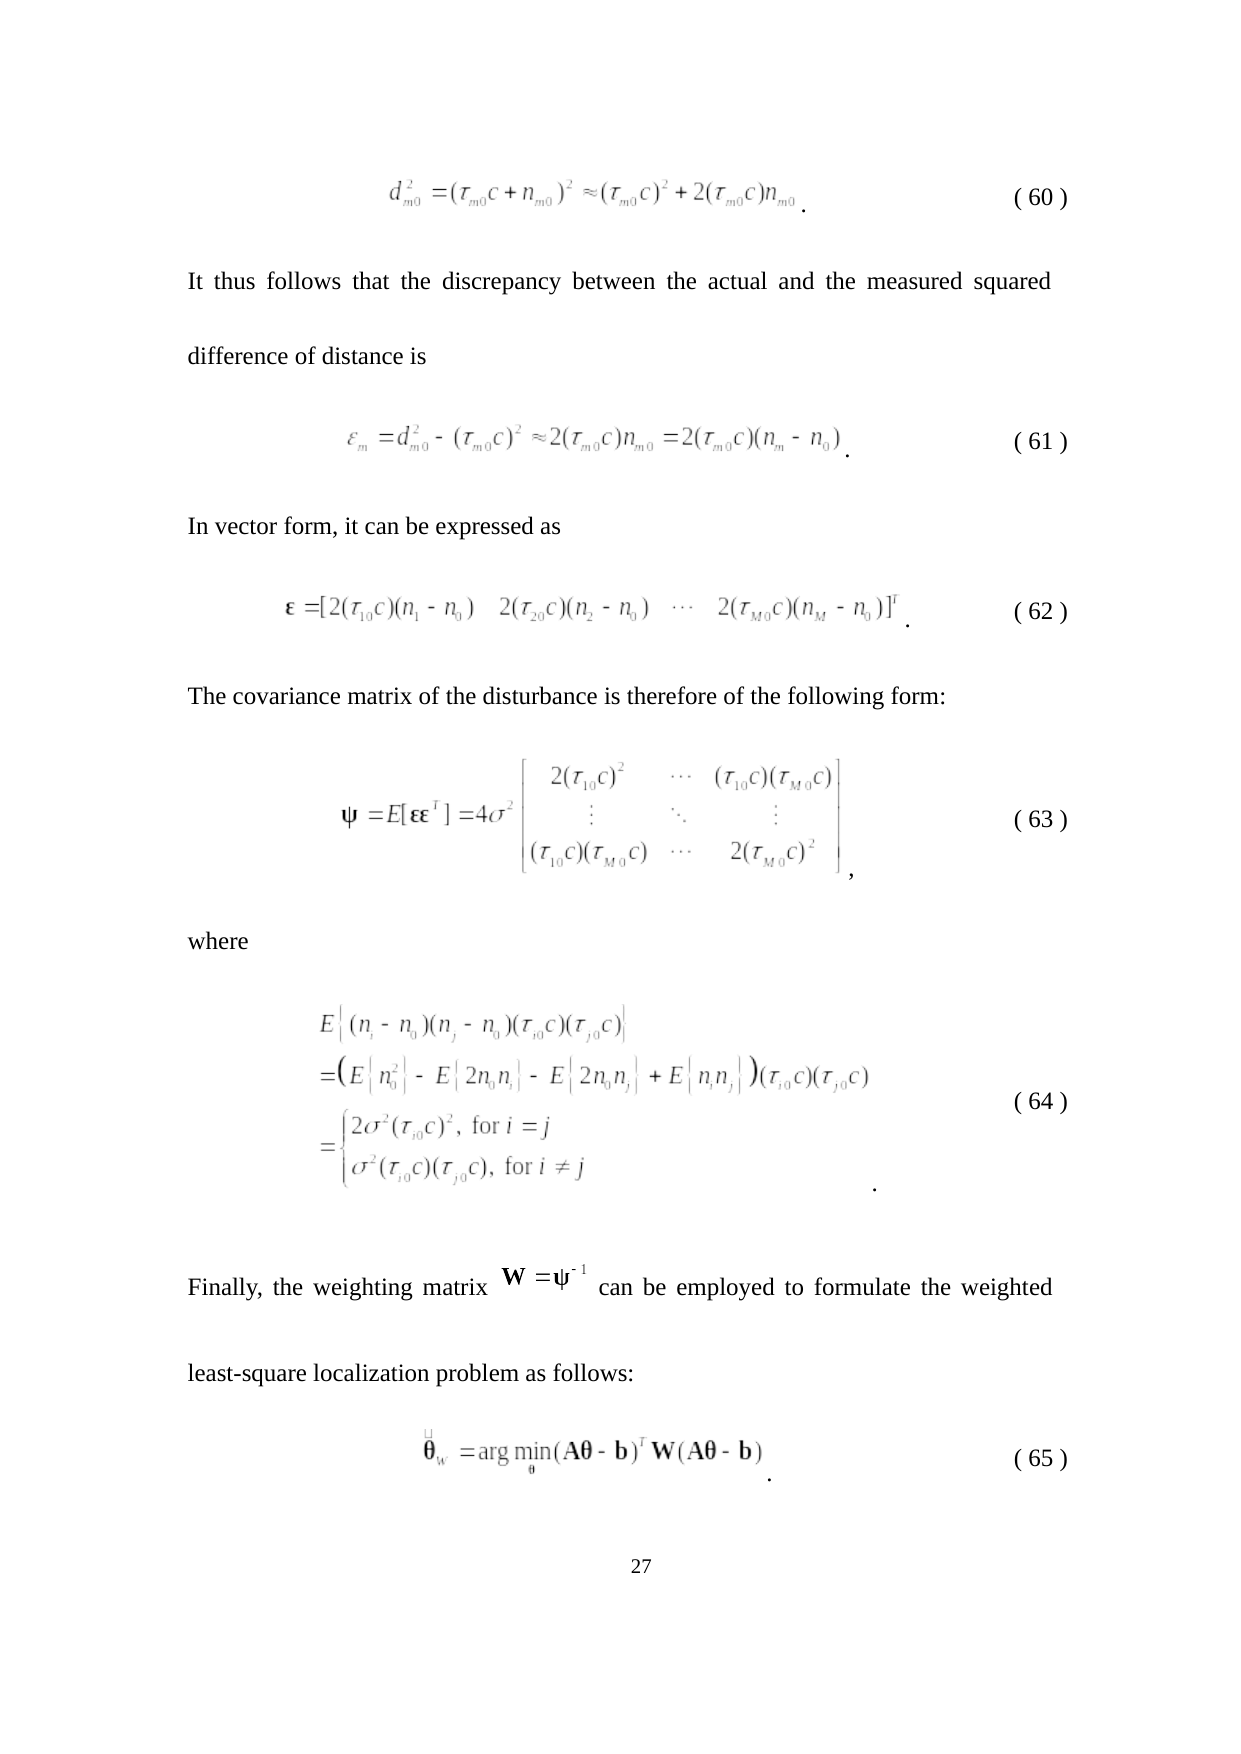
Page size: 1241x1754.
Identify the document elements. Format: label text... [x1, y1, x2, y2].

table_header ( 64 ) [994, 988, 1087, 1242]
table_header . [199, 1420, 994, 1524]
table_header . [199, 573, 994, 677]
table_header , [199, 743, 994, 922]
text Finally, the weighting matrix can be employed to formulate the weighted least-square localization problem as follows: [187, 1242, 1053, 1392]
table_header . [199, 988, 994, 1242]
table_header ( 63 ) [994, 743, 1087, 922]
table_header ( 62 ) [994, 573, 1087, 677]
table_header . [199, 159, 994, 262]
text It thus follows that the discrepancy between the actual and the measured squared difference of distance is [187, 262, 1053, 374]
text where [187, 922, 1053, 959]
table_header ( 60 ) [994, 159, 1087, 262]
text In vector form, it can be expressed as [187, 507, 1053, 544]
table_header ( 65 ) [994, 1420, 1087, 1524]
text The covariance matrix of the disturbance is therefore of the following form: [187, 677, 1053, 714]
table_header . [199, 403, 994, 507]
table_header ( 61 ) [994, 403, 1087, 507]
